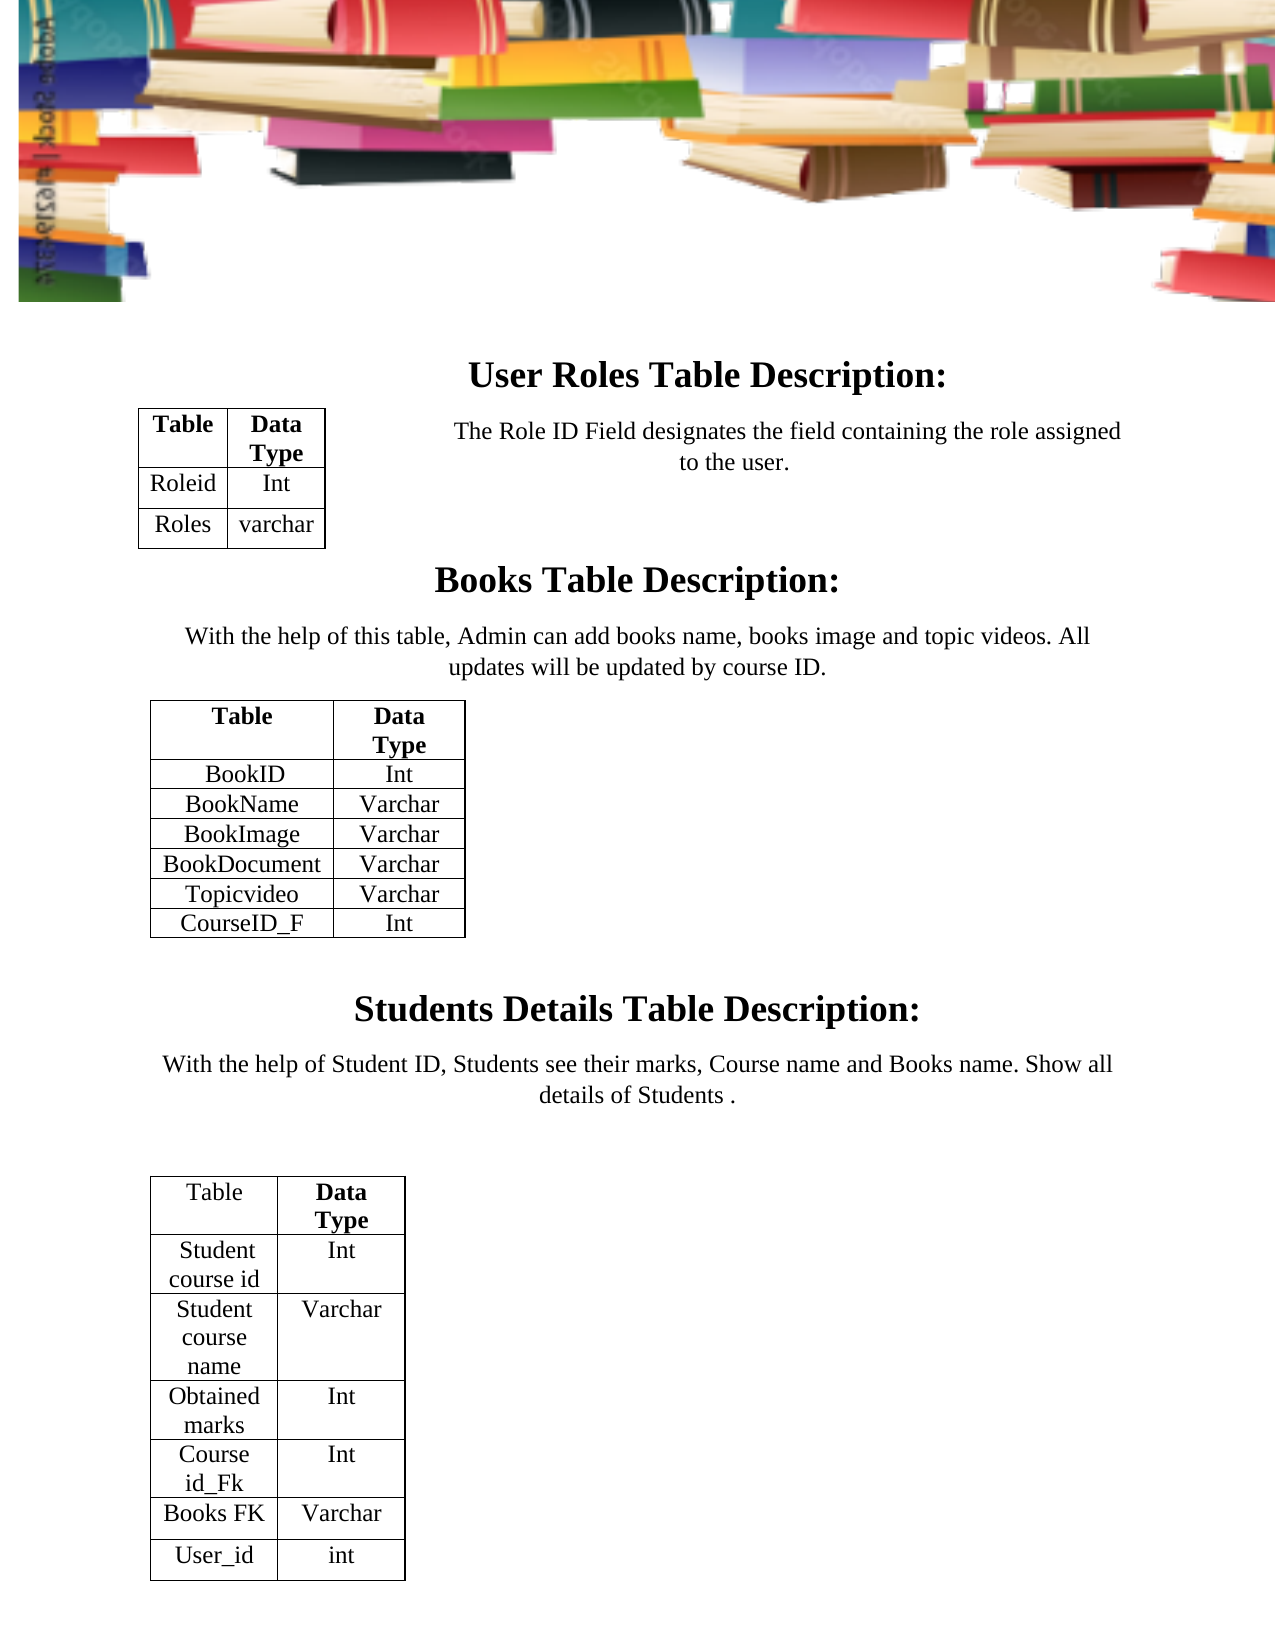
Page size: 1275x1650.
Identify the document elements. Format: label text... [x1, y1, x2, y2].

table_cell BookDocument [151, 849, 333, 878]
table_header Table [139, 409, 227, 467]
table_header Table [151, 701, 333, 758]
table_cell BookName [151, 789, 333, 818]
table_cell BookImage [151, 819, 333, 848]
picture [18, 0, 1275, 302]
table_cell Varchar [334, 789, 464, 818]
table_cell User_id [151, 1540, 277, 1580]
table_cell Int [278, 1381, 404, 1438]
table_header Data Type [334, 701, 464, 758]
table_cell Varchar [334, 819, 464, 848]
table_cell varchar [228, 509, 324, 548]
table_cell CourseID_F [151, 909, 333, 937]
text Students Details Table Description: [150, 986, 1125, 1029]
table_cell Course id_Fk [151, 1440, 277, 1497]
text The Role ID Field designates the field containing the role assigned to the user. [326, 416, 1125, 476]
table_cell Roles [139, 509, 227, 548]
text With the help of this table, Admin can add books name, books image and topic videos. All updates will be updated by course ID. [150, 621, 1125, 681]
table_cell Int [334, 760, 464, 788]
text User Roles Table Description: [150, 353, 1125, 396]
table_cell Student course id [151, 1235, 277, 1293]
table_cell Varchar [334, 849, 464, 878]
table_cell Books FK [151, 1498, 277, 1539]
table_cell Roleid [139, 468, 227, 508]
table_header Data Type [228, 409, 324, 467]
table_cell Varchar [334, 879, 464, 907]
table_cell Varchar [278, 1294, 404, 1380]
text Books Table Description: [150, 558, 1125, 601]
table_cell int [278, 1540, 404, 1580]
table_cell Obtained marks [151, 1381, 277, 1438]
table_header Data Type [278, 1177, 404, 1234]
table_cell Varchar [278, 1498, 404, 1539]
table_cell Int [278, 1235, 404, 1293]
table_header Table [151, 1177, 277, 1234]
table_cell Int [278, 1440, 404, 1497]
table_cell Topicvideo [151, 879, 333, 907]
table_cell Int [228, 468, 324, 508]
text With the help of Student ID, Students see their marks, Course name and Books name. Show all details of Students . [150, 1049, 1125, 1109]
table_cell Int [334, 909, 464, 937]
table_cell Student course name [151, 1294, 277, 1380]
table_cell BookID [151, 760, 333, 788]
